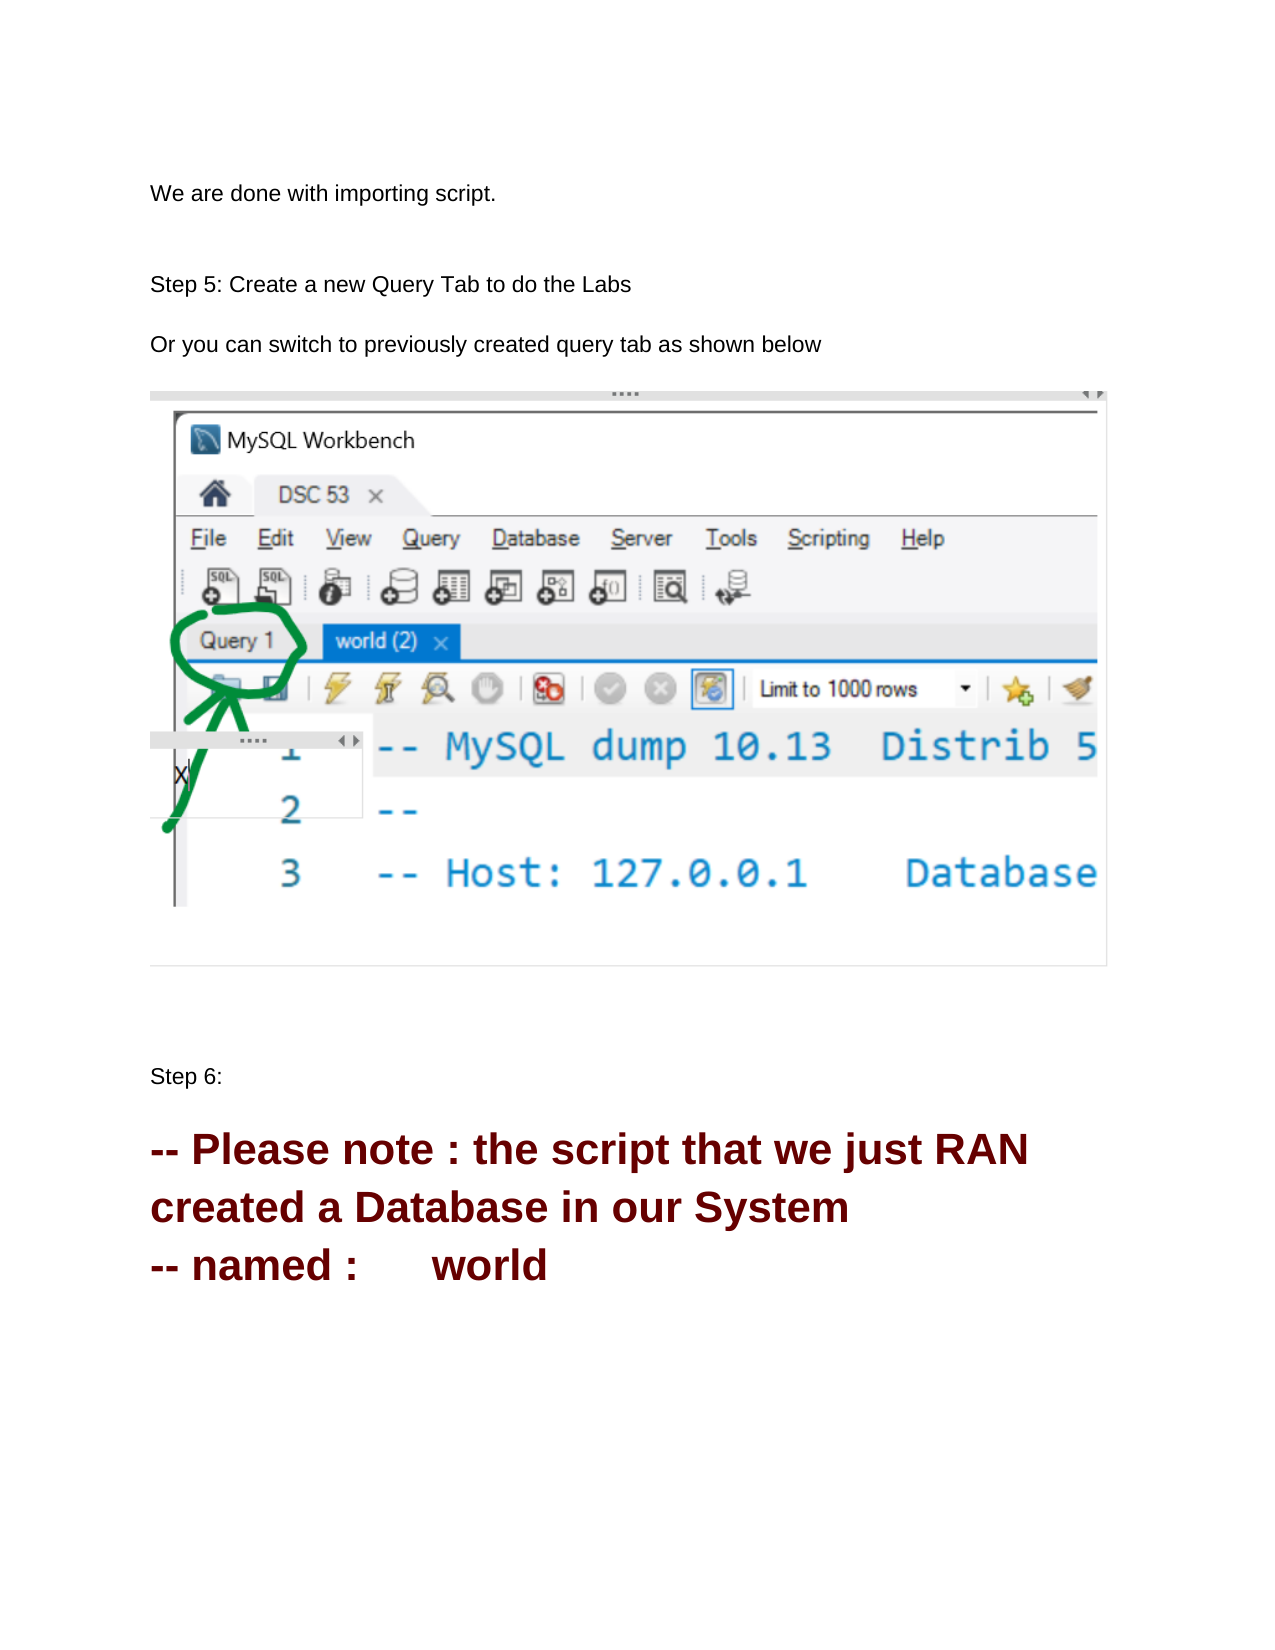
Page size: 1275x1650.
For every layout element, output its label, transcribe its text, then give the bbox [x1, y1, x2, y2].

text -- named : world [150, 1239, 1125, 1289]
text -- Please note : the script that we just RAN created a Database in our System [150, 1124, 1125, 1232]
text Step 6: [150, 1063, 1125, 1089]
text Step 5: Create a new Query Tab to do the Labs [150, 271, 1125, 297]
text We are done with importing script. [150, 180, 1125, 207]
text Or you can switch to previously created query tab as shown below [150, 331, 1125, 358]
picture [150, 391, 1125, 969]
